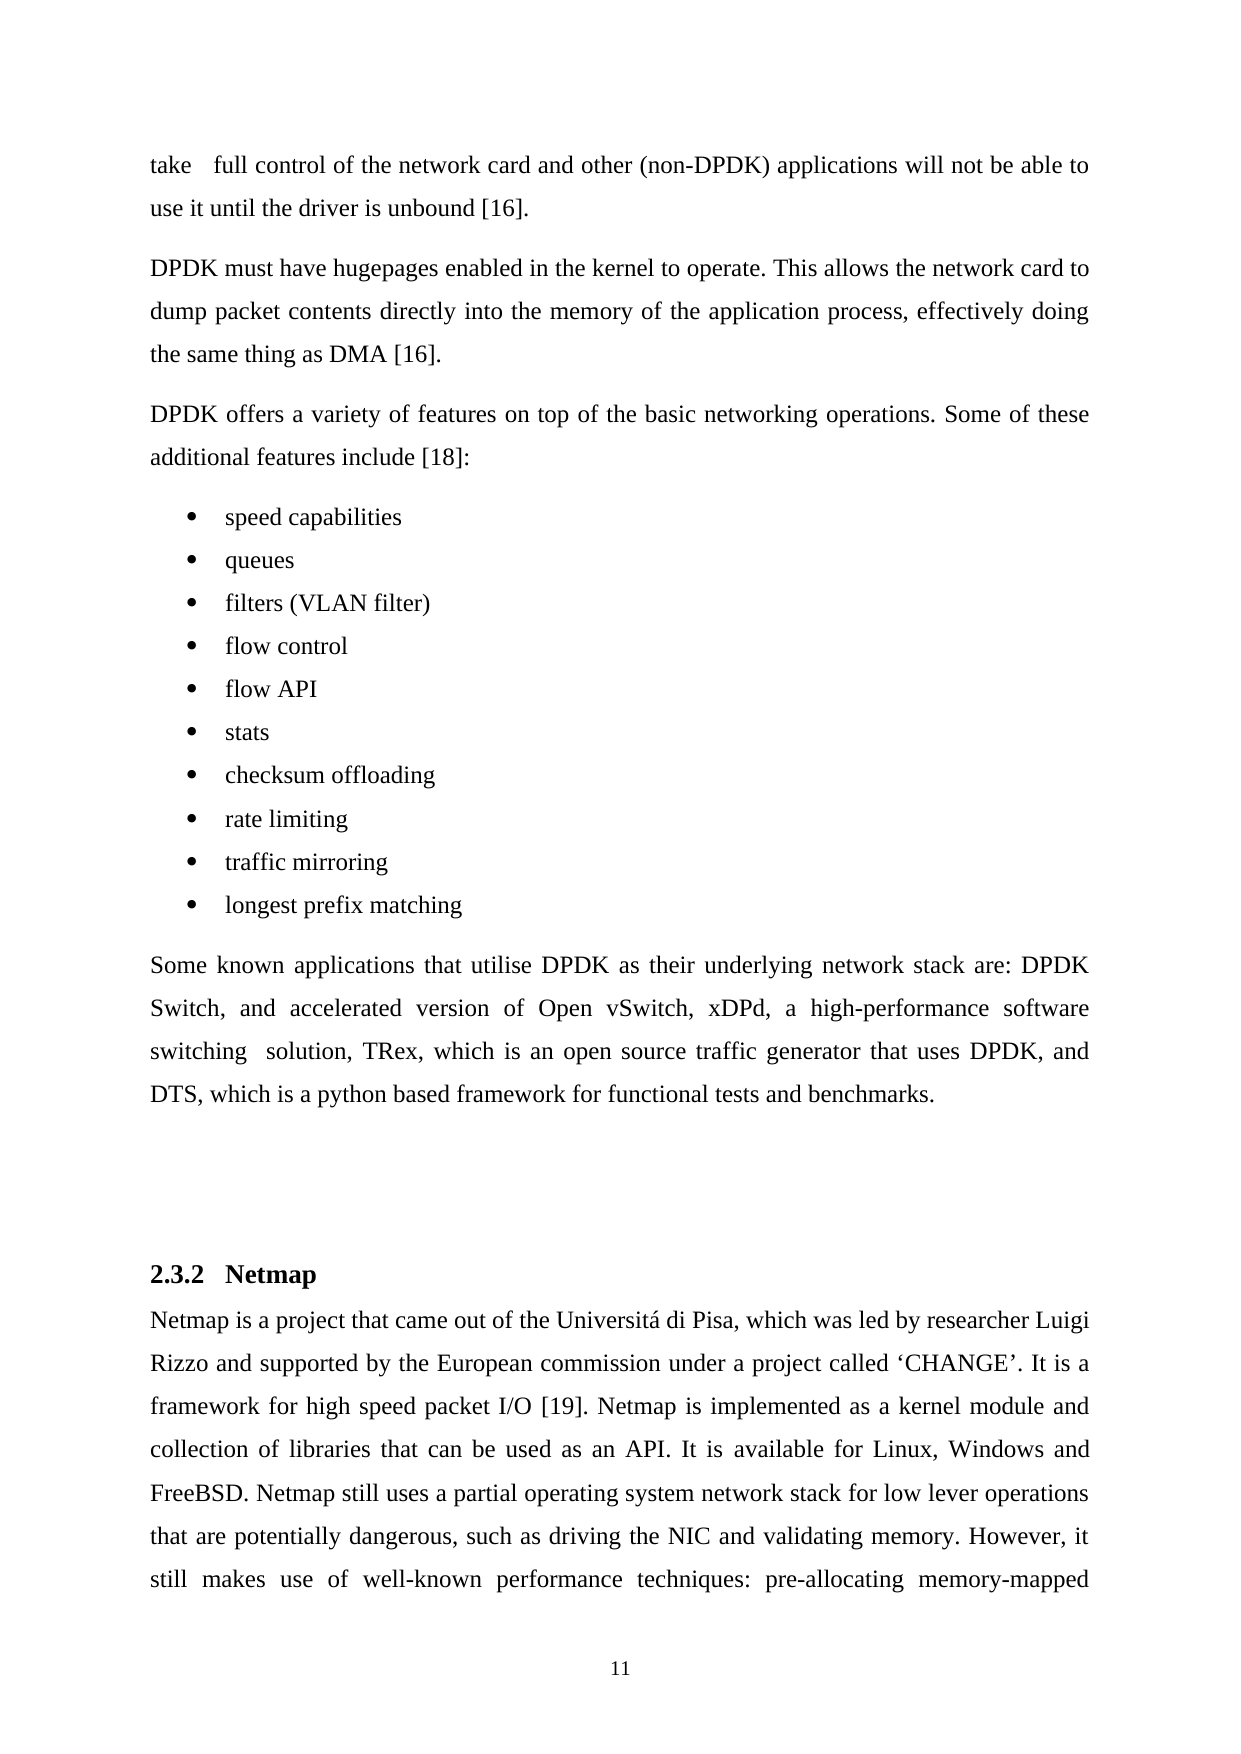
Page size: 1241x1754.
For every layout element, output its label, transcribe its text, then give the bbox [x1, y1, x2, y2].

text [150, 1305, 1090, 1593]
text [150, 150, 1090, 222]
list speed capabilities [187, 502, 1090, 531]
list traffic mirroring [187, 847, 1090, 876]
list checksum offloading [187, 761, 1090, 789]
list longest prefix matching [187, 890, 1090, 919]
list stats [187, 717, 1090, 746]
text Some known applications that utilise DPDK as their underlying network stack are: DPDK Switch, and accelerated version of Open vSwitch, xDPd, a high-performance software switching solution, TRex, which is an open source traffic generator that uses DPDK, and DTS, which is a python based framework for functional tests and benchmarks. [150, 950, 1090, 1108]
text DPDK must have hugepages enabled in the kernel to operate. This allows the network card to dump packet contents directly into the memory of the application process, effectively doing the same thing as DMA. [150, 253, 1090, 368]
list filters (VLAN filter) [187, 588, 1090, 617]
list rate limiting [187, 804, 1090, 832]
list flow API [187, 674, 1090, 703]
subtitle Netmap [150, 1258, 1090, 1290]
list queues [187, 545, 1090, 574]
text DPDK offers a variety of features on top of the basic networking operations. Some of these additional features include: [150, 399, 1090, 471]
list flow control [187, 631, 1090, 660]
